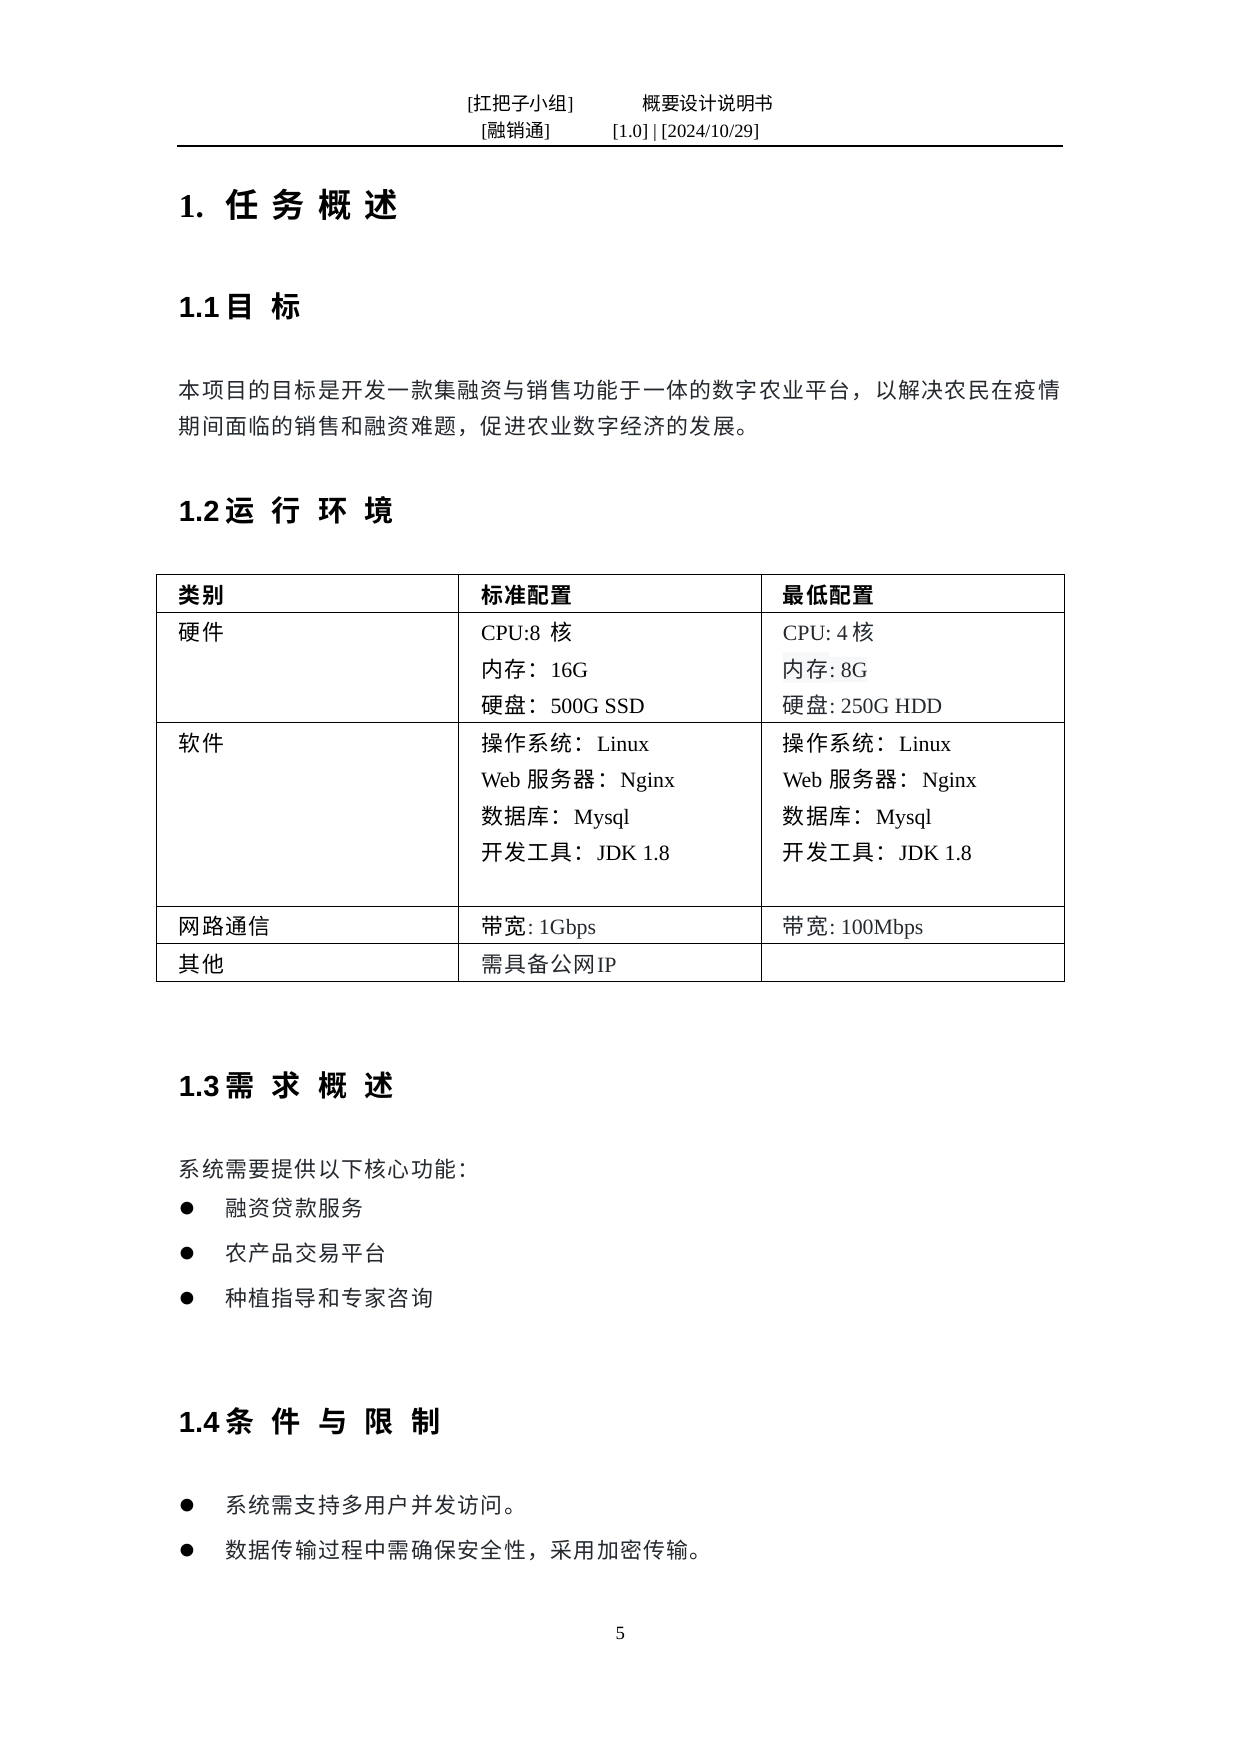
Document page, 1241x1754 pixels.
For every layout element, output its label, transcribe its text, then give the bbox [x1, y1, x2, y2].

subtitle 1.1目标 [179, 268, 1061, 341]
table_cell CPU: 4核 内存: 8G 硬盘: 250G HDD [762, 613, 1064, 722]
text 本项目的目标是开发一款集融资与销售功能于一体的数字农业平台，以解决农民在疫情期间面临的销售和融资难题，促进农业数字经济的发展。 [179, 370, 1061, 443]
subtitle 1. 任务概述 [179, 166, 1061, 239]
list 种植指导和专家咨询 [179, 1278, 1061, 1315]
text 系统需要提供以下核心功能： [179, 1149, 1061, 1186]
table_cell [762, 944, 1064, 981]
list 系统需支持多用户并发访问。 [179, 1486, 1061, 1522]
subtitle 1.4条件与限制 [179, 1384, 1061, 1457]
table_cell 软件 [157, 723, 458, 906]
table_header 标准配置 [459, 575, 761, 612]
table_cell CPU:8核 内存：16G 硬盘：500G SSD [459, 613, 761, 722]
list 农产品交易平台 [179, 1234, 1061, 1270]
table_cell 硬件 [157, 613, 458, 722]
table_cell 带宽: 1Gbps [459, 907, 761, 943]
table_cell 操作系统：Linux Web服务器：Nginx 数据库：Mysql 开发工具：JDK 1.8 [459, 723, 761, 906]
table_header 最低配置 [762, 575, 1064, 612]
table_cell 其他 [157, 944, 458, 981]
subtitle 1.2运行环境 [179, 472, 1061, 545]
table_header 类别 [157, 575, 458, 612]
table_cell 网路通信 [157, 907, 458, 943]
list 融资贷款服务 [179, 1189, 1061, 1225]
table_cell 带宽: 100Mbps [762, 907, 1064, 943]
list 数据传输过程中需确保安全性，采用加密传输。 [179, 1531, 1061, 1567]
table_cell 操作系统：Linux Web服务器：Nginx 数据库：Mysql 开发工具：JDK 1.8 [762, 723, 1064, 906]
table_cell 需具备公网IP [459, 944, 761, 981]
subtitle 1.3需求概述 [179, 1047, 1061, 1120]
